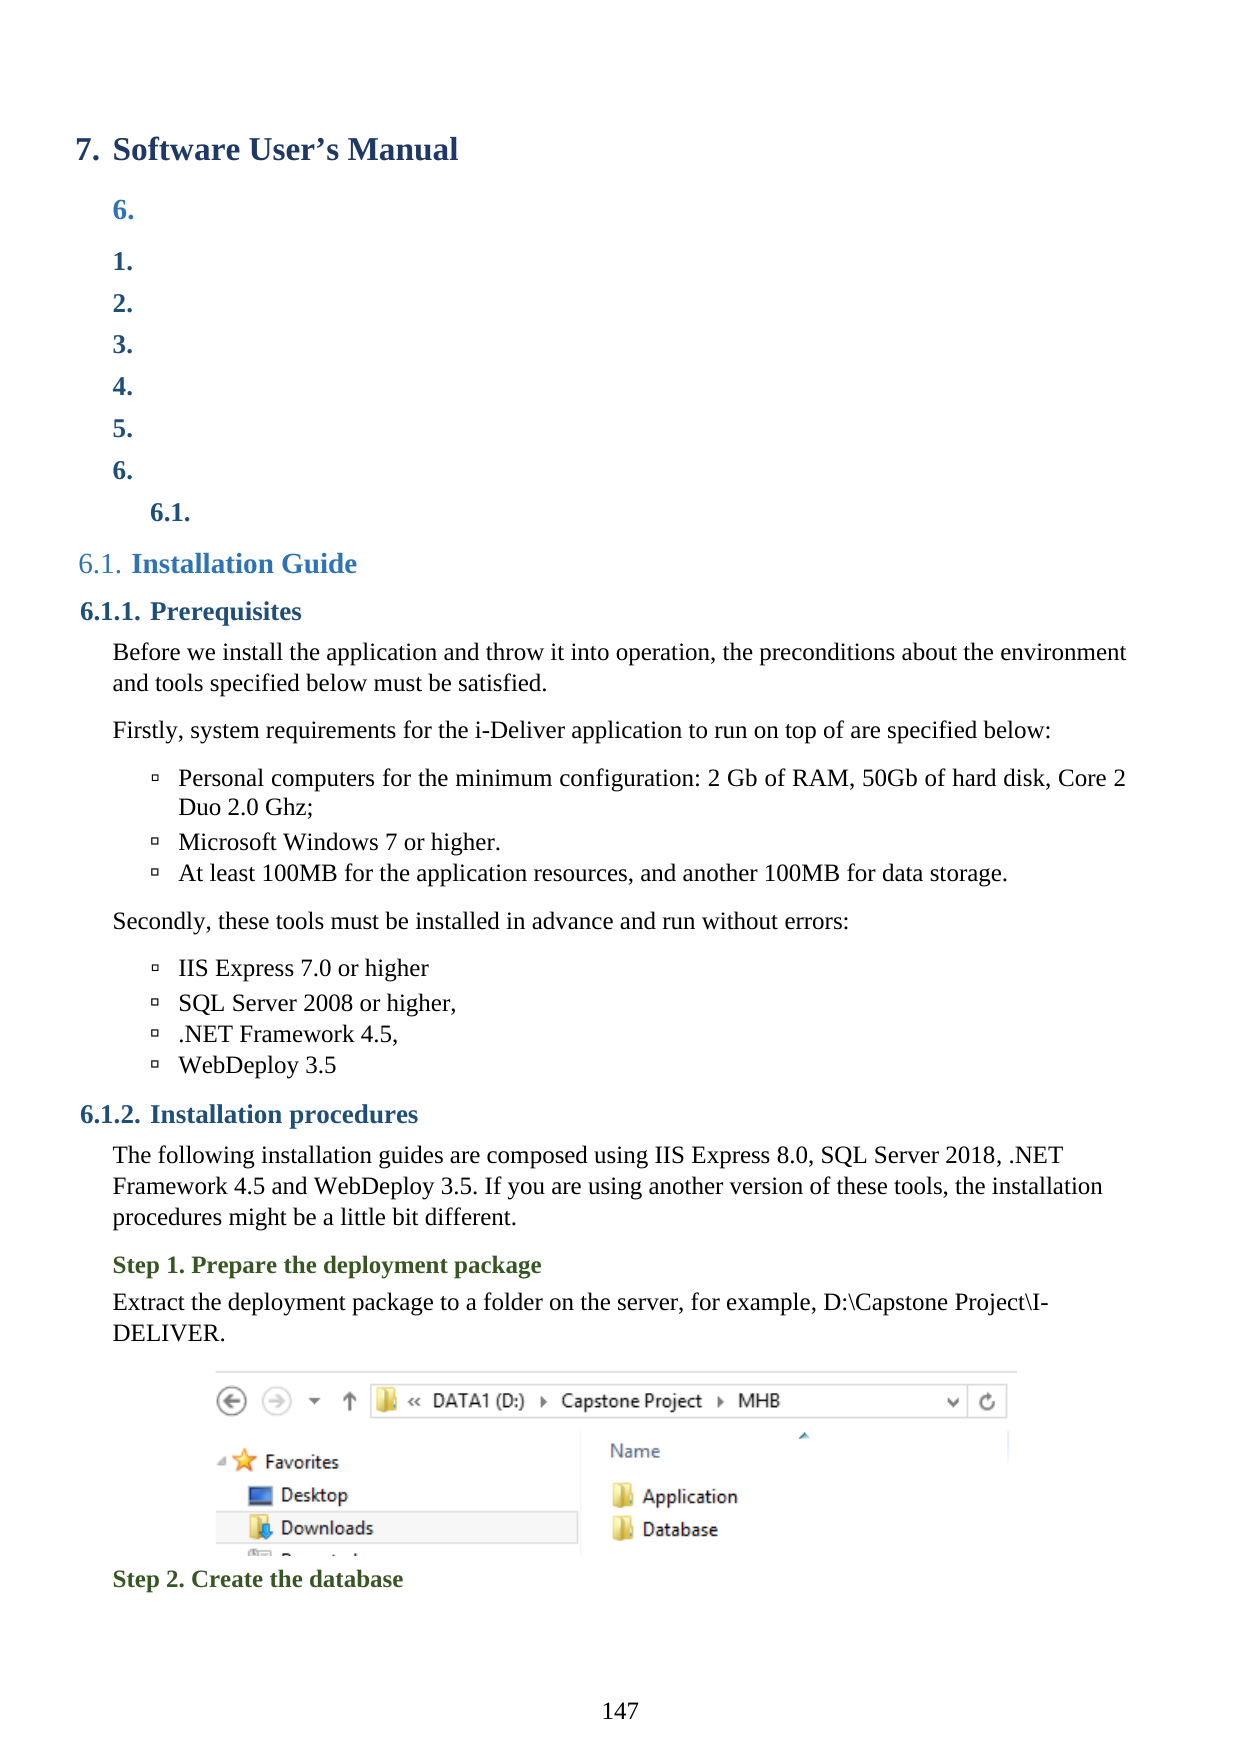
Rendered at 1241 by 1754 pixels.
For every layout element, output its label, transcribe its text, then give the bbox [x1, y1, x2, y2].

subtitle Software User’s Manual [75, 129, 1128, 167]
subtitle Installation Guide [122, 546, 1128, 580]
text Step 1. Prepare the deployment package [112, 1250, 1128, 1279]
text The following installation guides are composed using IIS Express 8.0, SQL Server 2018, .NET Framework 4.5 and WebDeploy 3.5. If you are using another version of these tools, the installation procedures might be a little bit different. [112, 1140, 1128, 1231]
subtitle Installation procedures [141, 1098, 1128, 1129]
list WebDeploy 3.5 [159, 1051, 1128, 1079]
list IIS Express 7.0 or higher [159, 953, 1128, 982]
list SQL Server 2008 or higher, [159, 988, 1128, 1017]
list .NET Framework 4.5, [159, 1019, 1128, 1048]
subtitle Prerequisites [141, 595, 1128, 626]
list Microsoft Windows 7 or higher. [159, 827, 1128, 856]
text Firstly, system requirements for the i-Deliver application to run on top of are specified below: [112, 716, 1128, 744]
list Personal computers for the minimum configuration: 2 Gb of RAM, 50Gb of hard disk, Core 2 Duo 2.0 Ghz; [159, 763, 1128, 821]
text Extract the deployment package to a folder on the server, for example, D:\Capstone Project\I-DELIVER. [112, 1287, 1128, 1347]
text Secondly, these tools must be installed in advance and run without errors: [112, 906, 1128, 934]
list At least 100MB for the application resources, and another 100MB for data storage. [159, 858, 1128, 887]
text Before we install the application and throw it into operation, the preconditions about the environment and tools specified below must be satisfied. [112, 637, 1128, 697]
text Step 2. Create the database [112, 1564, 1128, 1593]
